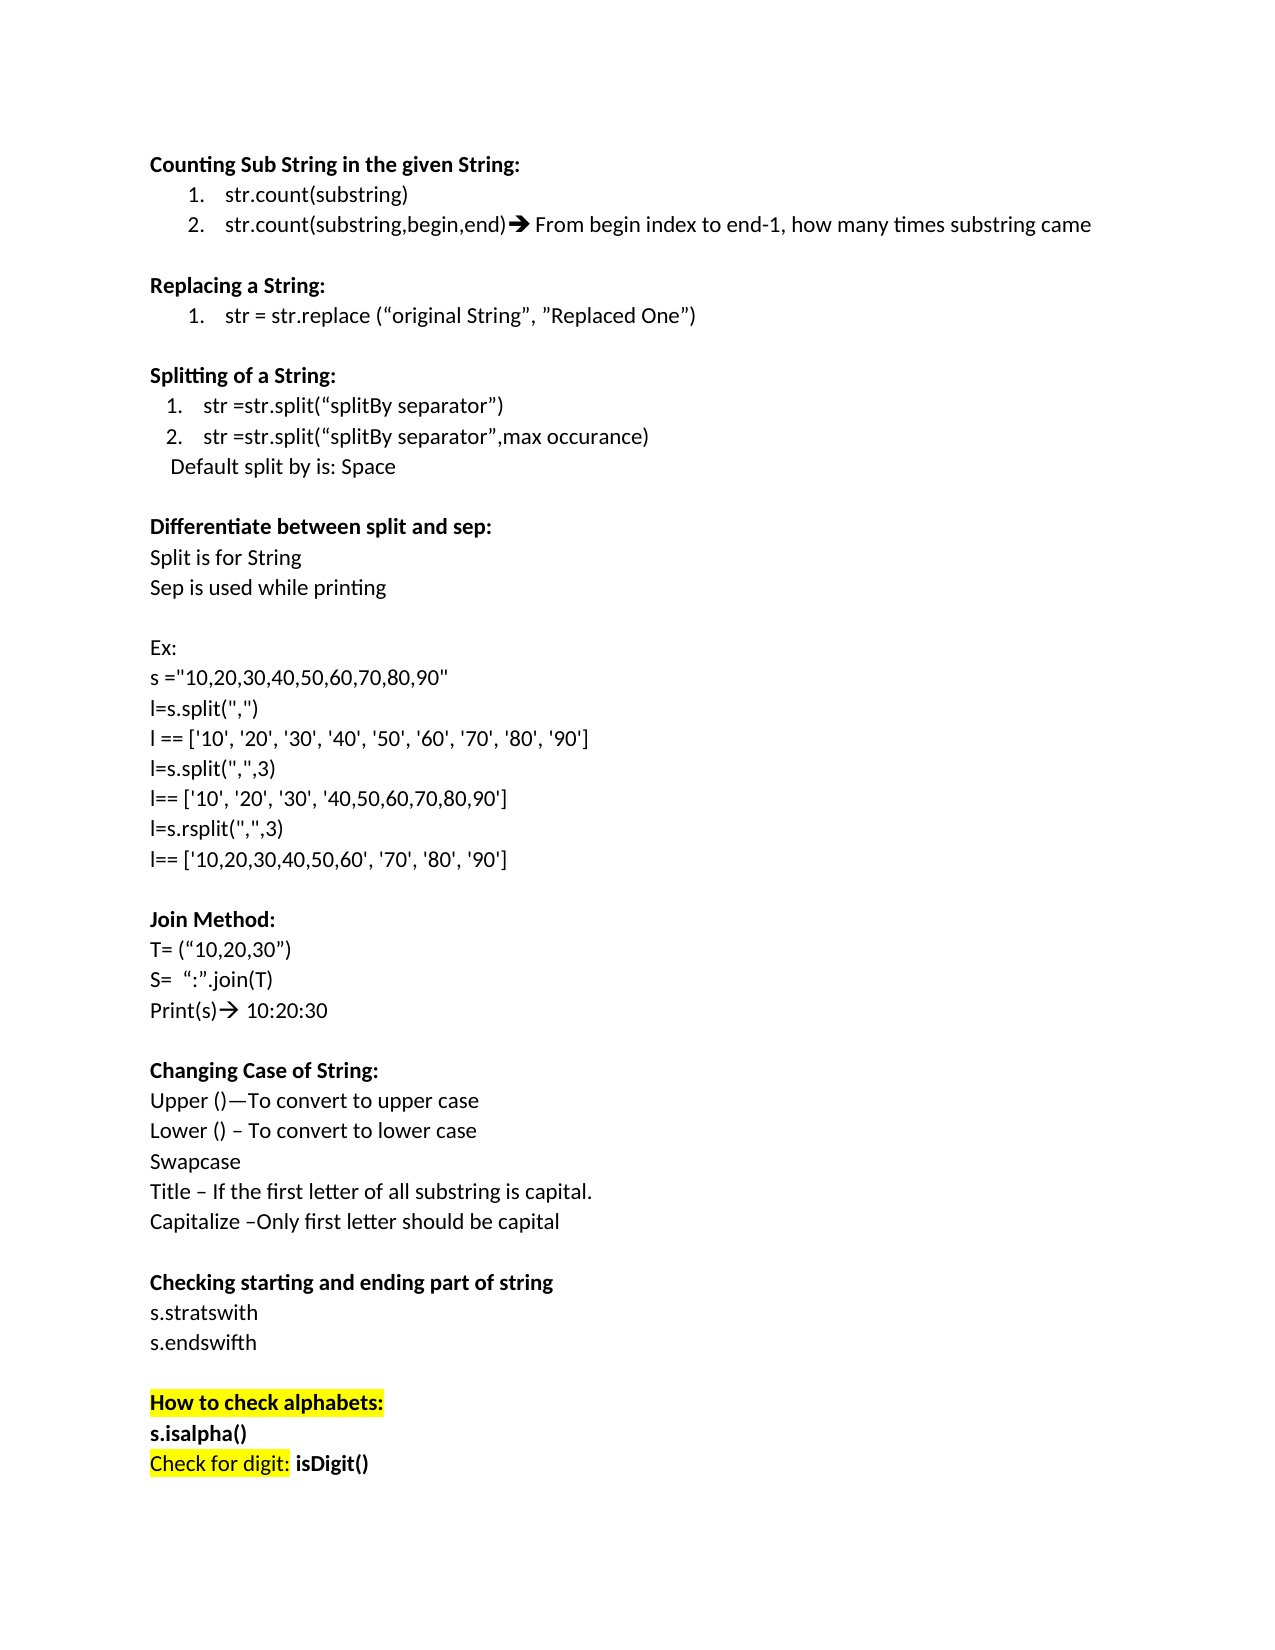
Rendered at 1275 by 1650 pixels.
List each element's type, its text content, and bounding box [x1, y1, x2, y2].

text Differentiate between split and sep: [150, 512, 1125, 541]
text l=s.split(",") [150, 694, 1125, 722]
text s.endswifth [150, 1328, 1125, 1356]
text Title – If the first letter of all substring is capital. [150, 1177, 1125, 1205]
text Capitalize –Only first letter should be capital [150, 1207, 1125, 1235]
text l=s.rsplit(",",3) [150, 814, 1125, 843]
text Split is for String [150, 543, 1125, 571]
text Check for digit: isDigit() [290, 1449, 1125, 1477]
list str =str.split(“splitBy separator”) [166, 392, 1125, 420]
text S= “:”.join(T) [150, 966, 1125, 994]
text l== ['10,20,30,40,50,60', '70', '80', '90'] [150, 845, 1125, 873]
text Swapcase [150, 1147, 1125, 1175]
text Counting Sub String in the given String: [150, 150, 1125, 178]
text Upper ()—To convert to upper case [150, 1086, 1125, 1114]
text s.isalpha() [150, 1419, 1125, 1447]
text Join Method: [150, 905, 1125, 933]
list str = str.replace (“original String”, ”Replaced One”) [187, 301, 1125, 329]
list str.count(substring) [187, 180, 1125, 208]
text Default split by is: Space [150, 452, 1125, 480]
text Checking starting and ending part of string [150, 1268, 1125, 1296]
text l == ['10', '20', '30', '40', '50', '60', '70', '80', '90'] [150, 724, 1125, 752]
text s ="10,20,30,40,50,60,70,80,90" [150, 663, 1125, 692]
text Ex: [150, 633, 1125, 661]
text Changing Case of String: [150, 1056, 1125, 1084]
list str.count(substring,begin,end) From begin index to end-1, how many times substring came [187, 210, 1125, 238]
text Sep is used while printing [150, 573, 1125, 601]
list str =str.split(“splitBy separator”,max occurance) [166, 422, 1125, 450]
text Replacing a String: [150, 271, 1125, 299]
text T= (“10,20,30”) [150, 935, 1125, 963]
text l== ['10', '20', '30', '40,50,60,70,80,90'] [150, 784, 1125, 812]
text l=s.split(",",3) [150, 754, 1125, 782]
text Print(s) 10:20:30 [150, 996, 1125, 1024]
text Lower () – To convert to lower case [150, 1117, 1125, 1145]
text How to check alphabets: [150, 1388, 1125, 1417]
text Splitting of a String: [150, 361, 1125, 389]
text s.stratswith [150, 1298, 1125, 1326]
